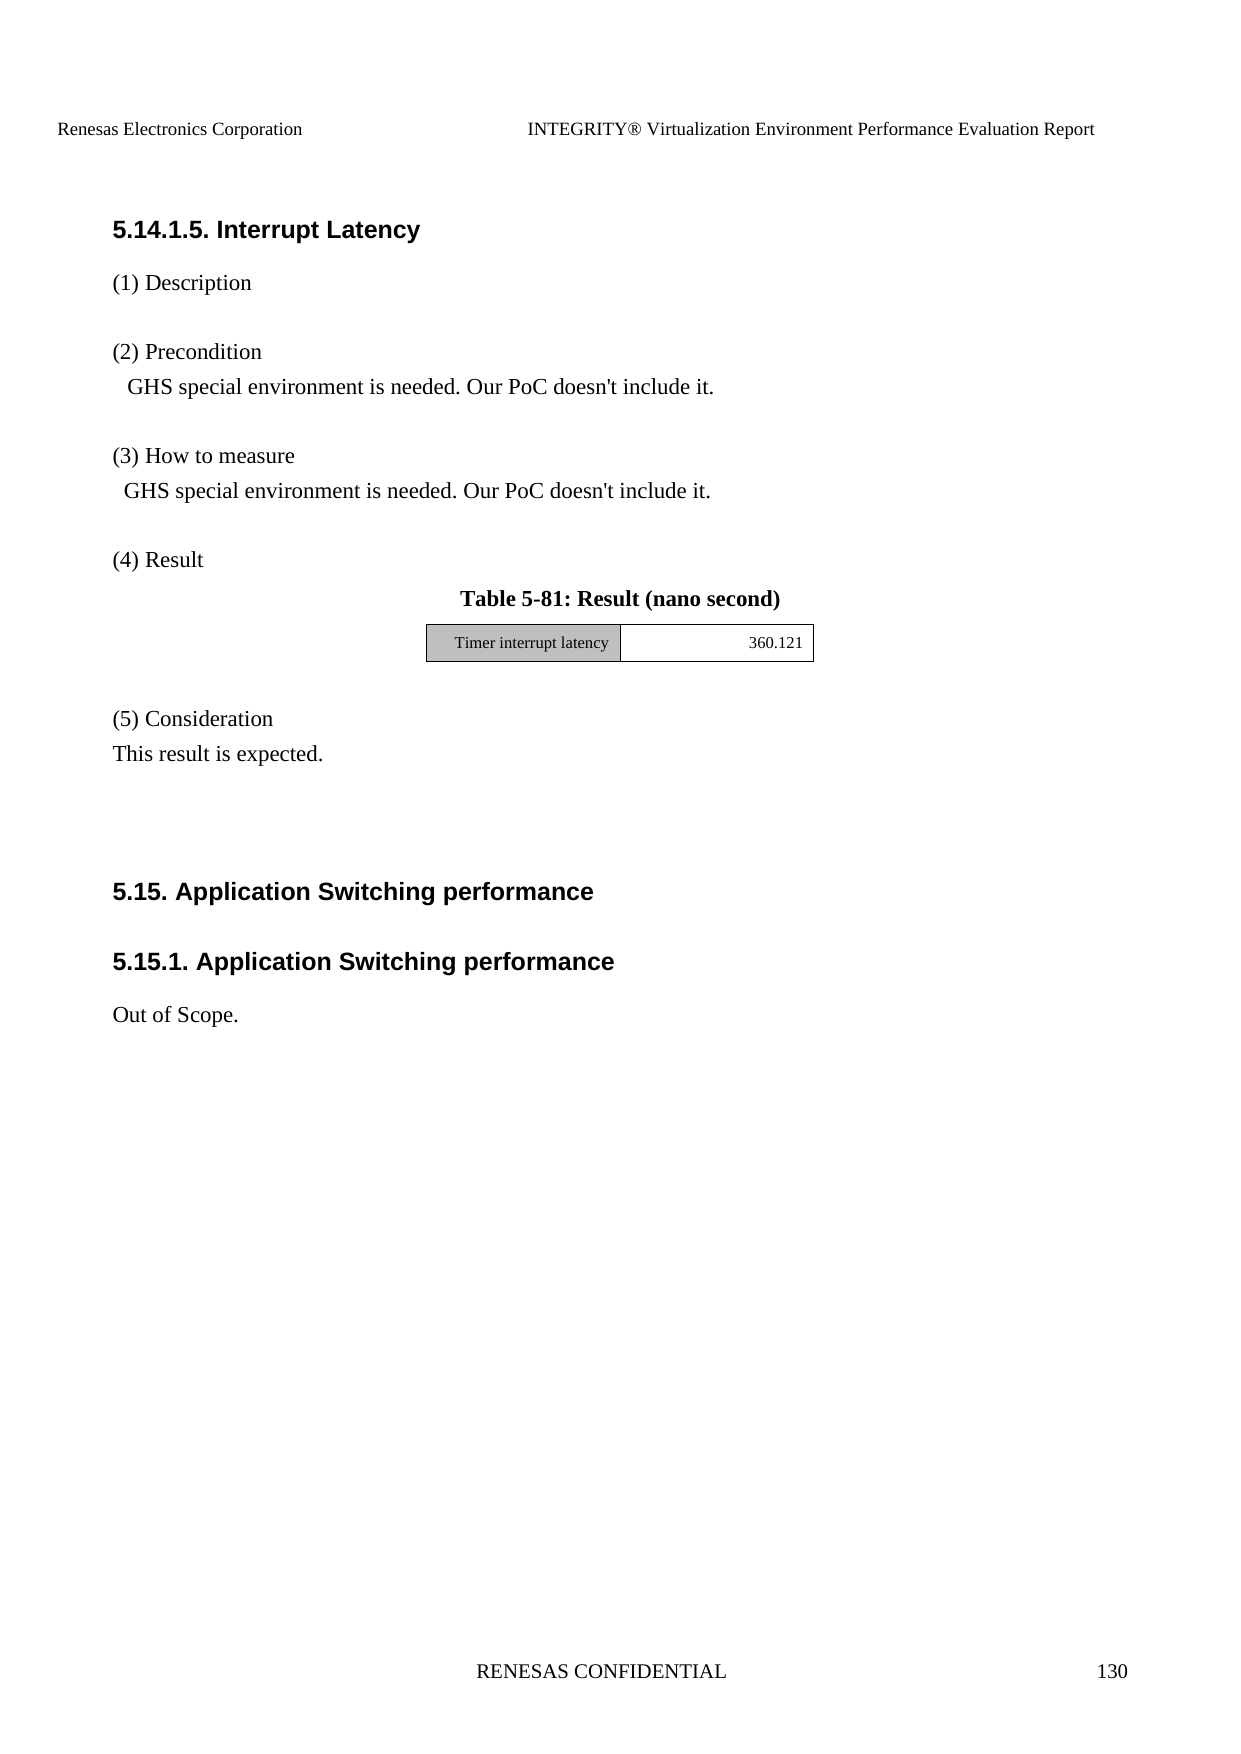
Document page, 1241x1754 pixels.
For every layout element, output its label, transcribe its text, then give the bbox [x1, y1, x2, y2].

list Description [112, 269, 1128, 295]
text This result is expected. [112, 739, 1128, 766]
text GHS special environment is needed. Our PoC doesn't include it. [127, 373, 1128, 399]
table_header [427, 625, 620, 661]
list Precondition [112, 338, 1128, 364]
list Result [112, 546, 1128, 573]
subtitle Application Switching performance [112, 877, 1128, 906]
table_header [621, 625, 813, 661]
text GHS special environment is needed. Our PoC doesn't include it. [112, 477, 1128, 503]
text Out of Scope. [112, 1001, 1128, 1027]
subtitle Application Switching performance [112, 947, 1128, 976]
subtitle Interrupt Latency [112, 215, 1128, 244]
list Consideration [112, 705, 1128, 731]
list How to measure [112, 442, 1128, 468]
